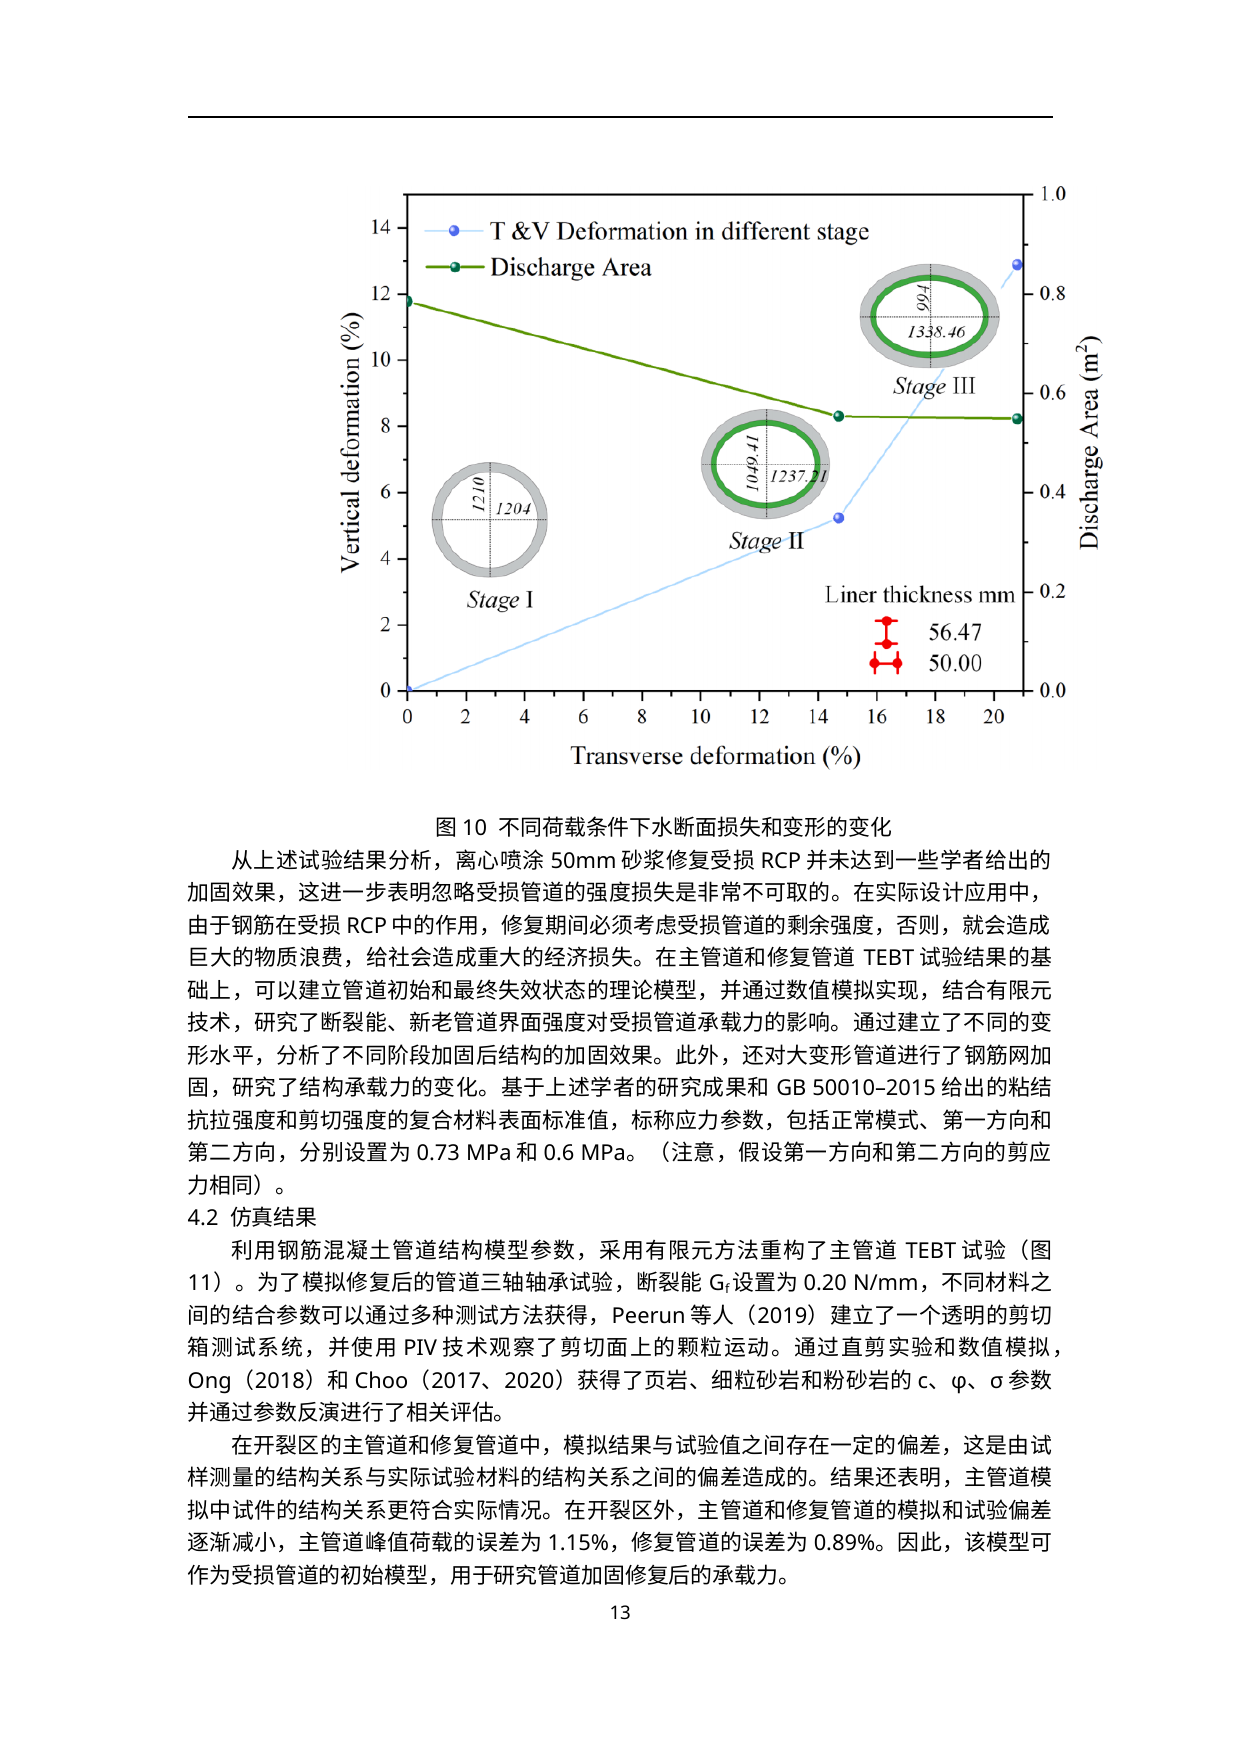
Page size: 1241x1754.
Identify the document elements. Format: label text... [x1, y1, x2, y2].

text 图10 不同荷载条件下水断面损失和变形的变化 [187, 810, 1053, 842]
text 从上述试验结果分析，离心喷涂50mm砂浆修复受损RCP并未达到一些学者给出的加固效果，这进一步表明忽略受损管道的强度损失是非常不可取的。在实际设计应用中，由于钢筋在受损RCP中的作用，修复期间必须考虑受损管道的剩余强度，否则，就会造成巨大的物质浪费，给社会造成重大的经济损失。在主管道和修复管道TEBT试验结果的基础上，可以建立管道初始和最终失效状态的理论模型，并通过数值模拟实现，结合有限元技术，研究了断裂能、新老管道界面强度对受损管道承载力的影响。通过建立了不同的变形水平，分析了不同阶段加固后结构的加固效果。此外，还对大变形管道进行了钢筋网加固，研究了结构承载力的变化。基于上述学者的研究成果和GB 50010–2015给出的粘结抗拉强度和剪切强度的复合材料表面标准值，标称应力参数，包括正常模式、第一方向和第二方向，分别设置为0.73 MPa和0.6 MPa。（注意，假设第一方向和第二方向的剪应力相同）。 [187, 842, 1053, 1200]
picture [275, 159, 1141, 786]
text 利用钢筋混凝土管道结构模型参数，采用有限元方法重构了主管道TEBT试验（图11）。为了模拟修复后的管道三轴轴承试验，断裂能Gf设置为0.20 N/mm，不同材料之间的结合参数可以通过多种测试方法获得，Peerun等人（2019）建立了一个透明的剪切箱测试系统，并使用PIV技术观察了剪切面上的颗粒运动。通过直剪实验和数值模拟，Ong（2018）和Choo（2017、2020）获得了页岩、细粒砂岩和粉砂岩的c、φ、σ参数，并通过参数反演进行了相关评估。 [187, 1232, 1053, 1427]
text 4.2 仿真结果 [187, 1200, 1053, 1232]
text 在开裂区的主管道和修复管道中，模拟结果与试验值之间存在一定的偏差，这是由试样测量的结构关系与实际试验材料的结构关系之间的偏差造成的。结果还表明，主管道模拟中试件的结构关系更符合实际情况。在开裂区外，主管道和修复管道的模拟和试验偏差逐渐减小，主管道峰值荷载的误差为1.15%，修复管道的误差为0.89%。因此，该模型可作为受损管道的初始模型，用于研究管道加固修复后的承载力。 [187, 1427, 1053, 1590]
